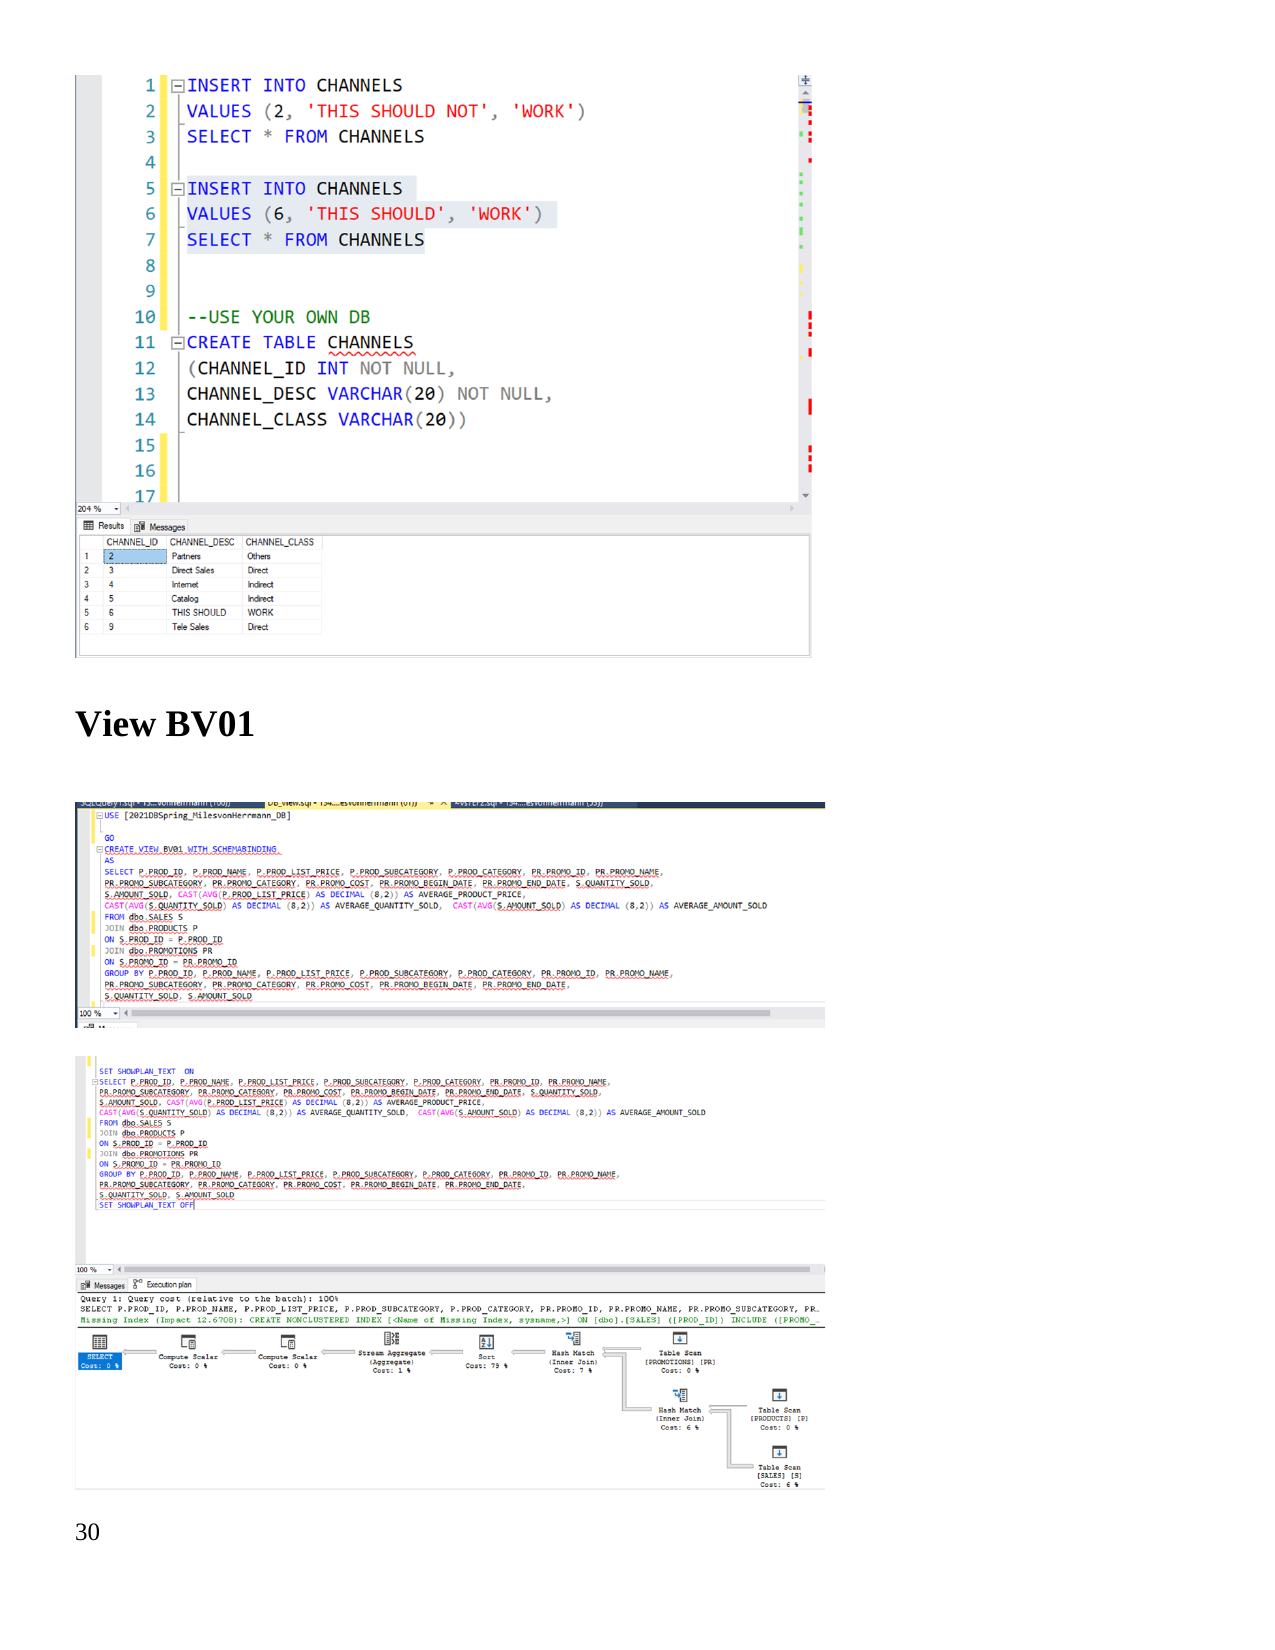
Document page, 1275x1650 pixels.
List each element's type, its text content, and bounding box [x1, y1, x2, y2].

picture [75, 802, 826, 1028]
picture [75, 1056, 826, 1490]
picture [75, 75, 816, 658]
text View BV01 [75, 701, 1200, 744]
